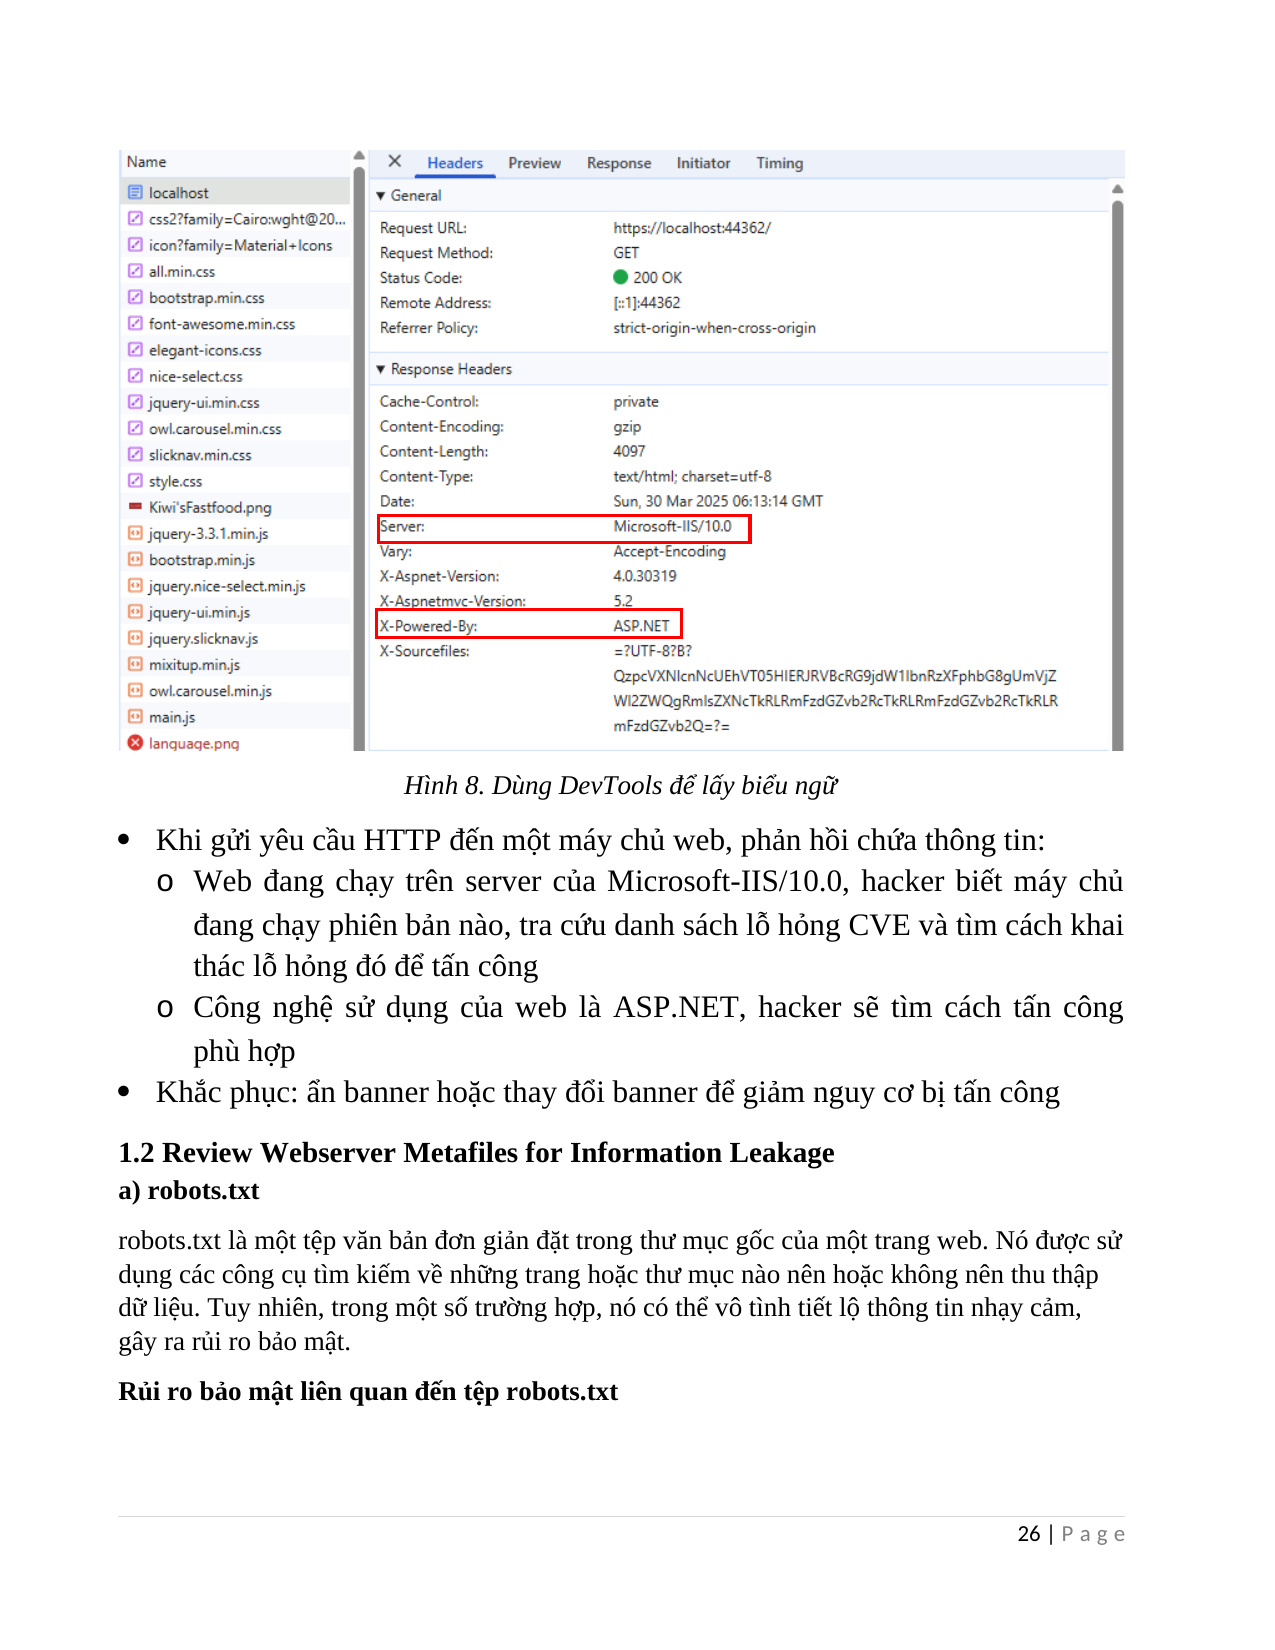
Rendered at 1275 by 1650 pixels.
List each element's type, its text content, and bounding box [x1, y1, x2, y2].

text Rủi ro bảo mật liên quan đến tệp robots.txt [118, 1375, 1125, 1406]
list Web đang chạy trên server của Microsoft-IIS/10.0, hacker biết máy chủ đang chạy phiên bản nào, tra cứu danh sách lỗ hỏng CVE và tìm cách khai thác lỗ hỏng đó để tấn công [156, 862, 1125, 983]
list Khi gửi yêu cầu HTTP đến một máy chủ web, phản hồi chứa thông tin: [118, 821, 1125, 857]
picture [118, 150, 1125, 751]
text a) robots.txt [118, 1174, 1125, 1205]
text Hình 8. Dùng DevTools để lấy biểu ngữ [118, 769, 1125, 800]
list Công nghệ sử dụng của web là ASP.NET, hacker sẽ tìm cách tấn công phù hợp [156, 988, 1125, 1068]
text robots.txt là một tệp văn bản đơn giản đặt trong thư mục gốc của một trang web. Nó được sử dụng các công cụ tìm kiếm về những trang hoặc thư mục nào nên hoặc không nên thu thập dữ liệu. Tuy nhiên, trong một số trường hợp, nó có thể vô tình tiết lộ thông tin nhạy cảm, gây ra rủi ro bảo mật. [118, 1224, 1125, 1356]
list Khắc phục: ẩn banner hoặc thay đổi banner để giảm nguy cơ bị tấn công [118, 1073, 1125, 1109]
subtitle 1.2 Review Webserver Metafiles for Information Leakage [118, 1136, 1125, 1169]
